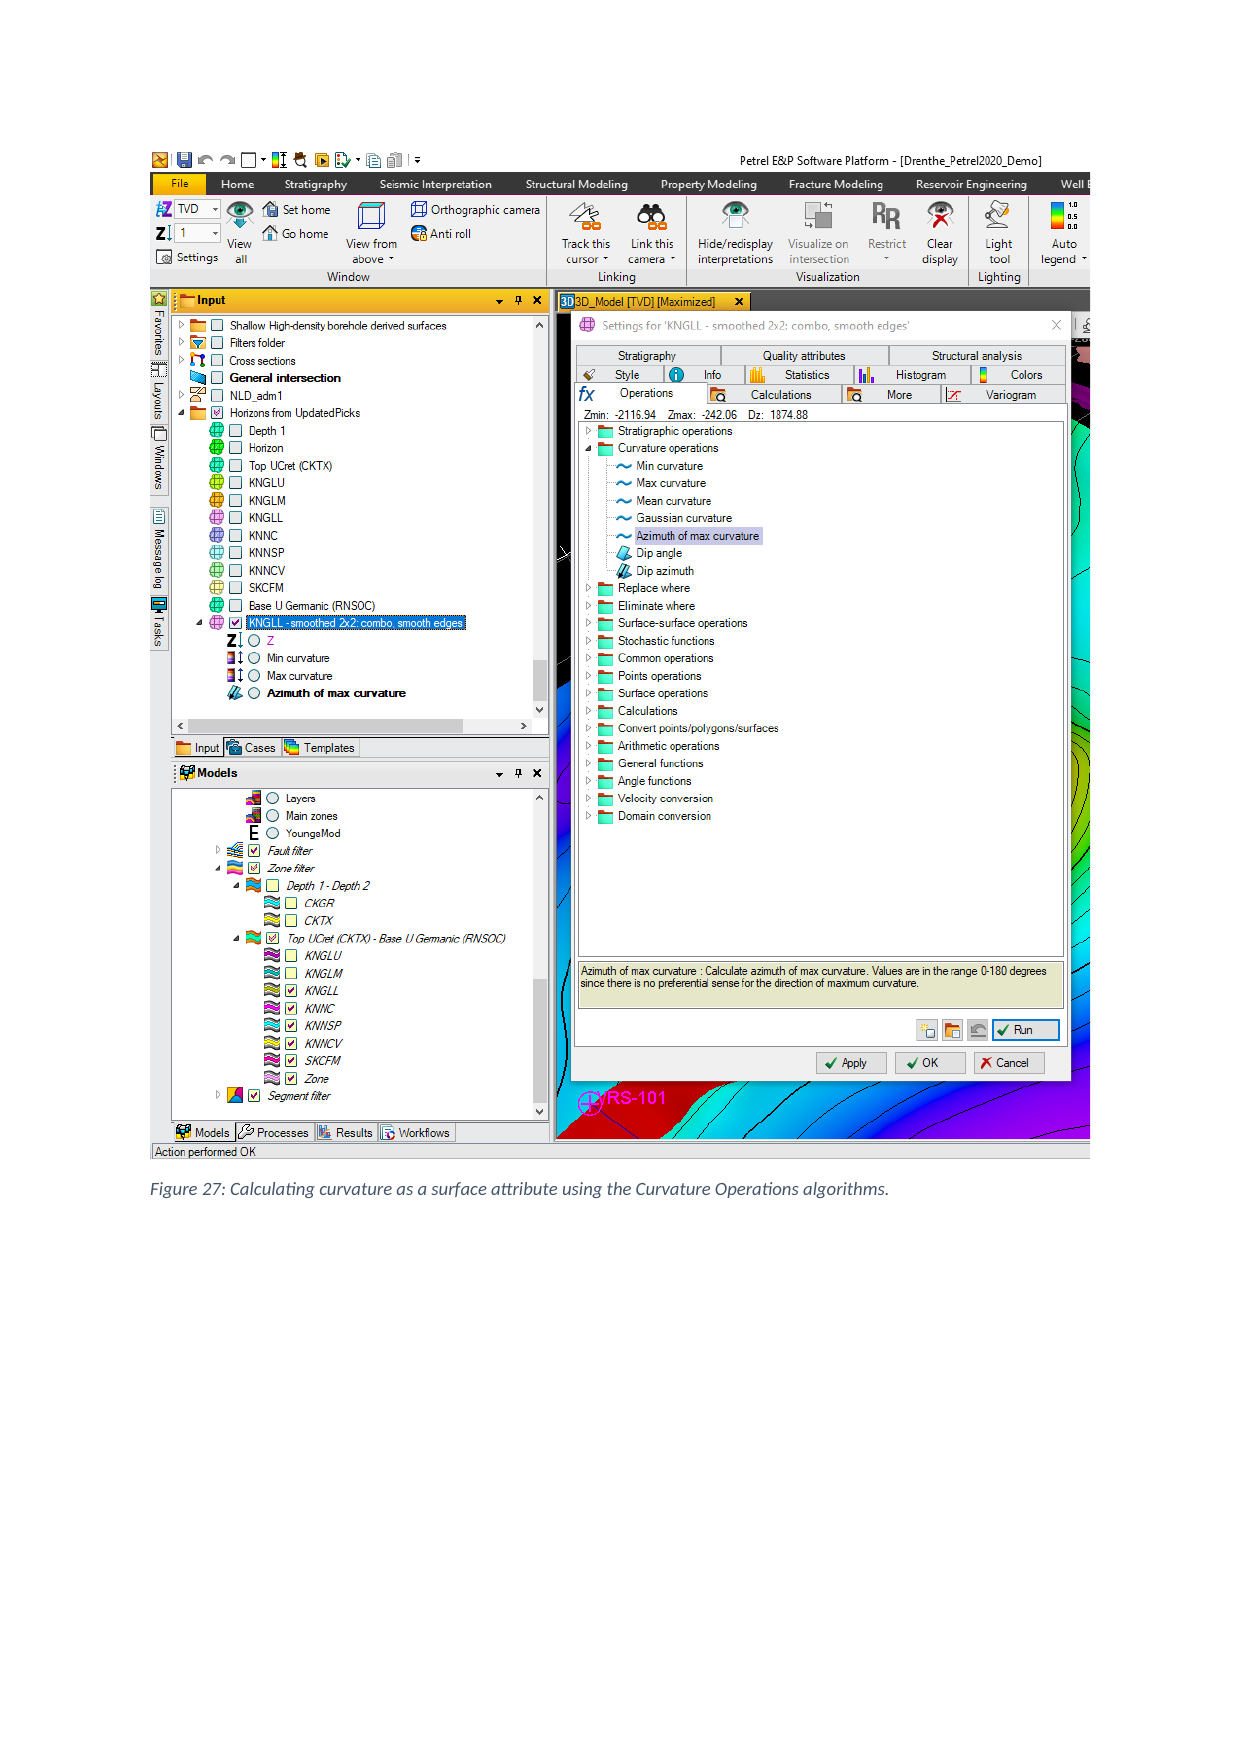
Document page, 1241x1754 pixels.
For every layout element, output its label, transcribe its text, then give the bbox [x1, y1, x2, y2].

text Figure 27: Calculating curvature as a surface attribute using the Curvature Operations algorithms. [150, 1177, 1090, 1200]
picture [150, 150, 1091, 1159]
